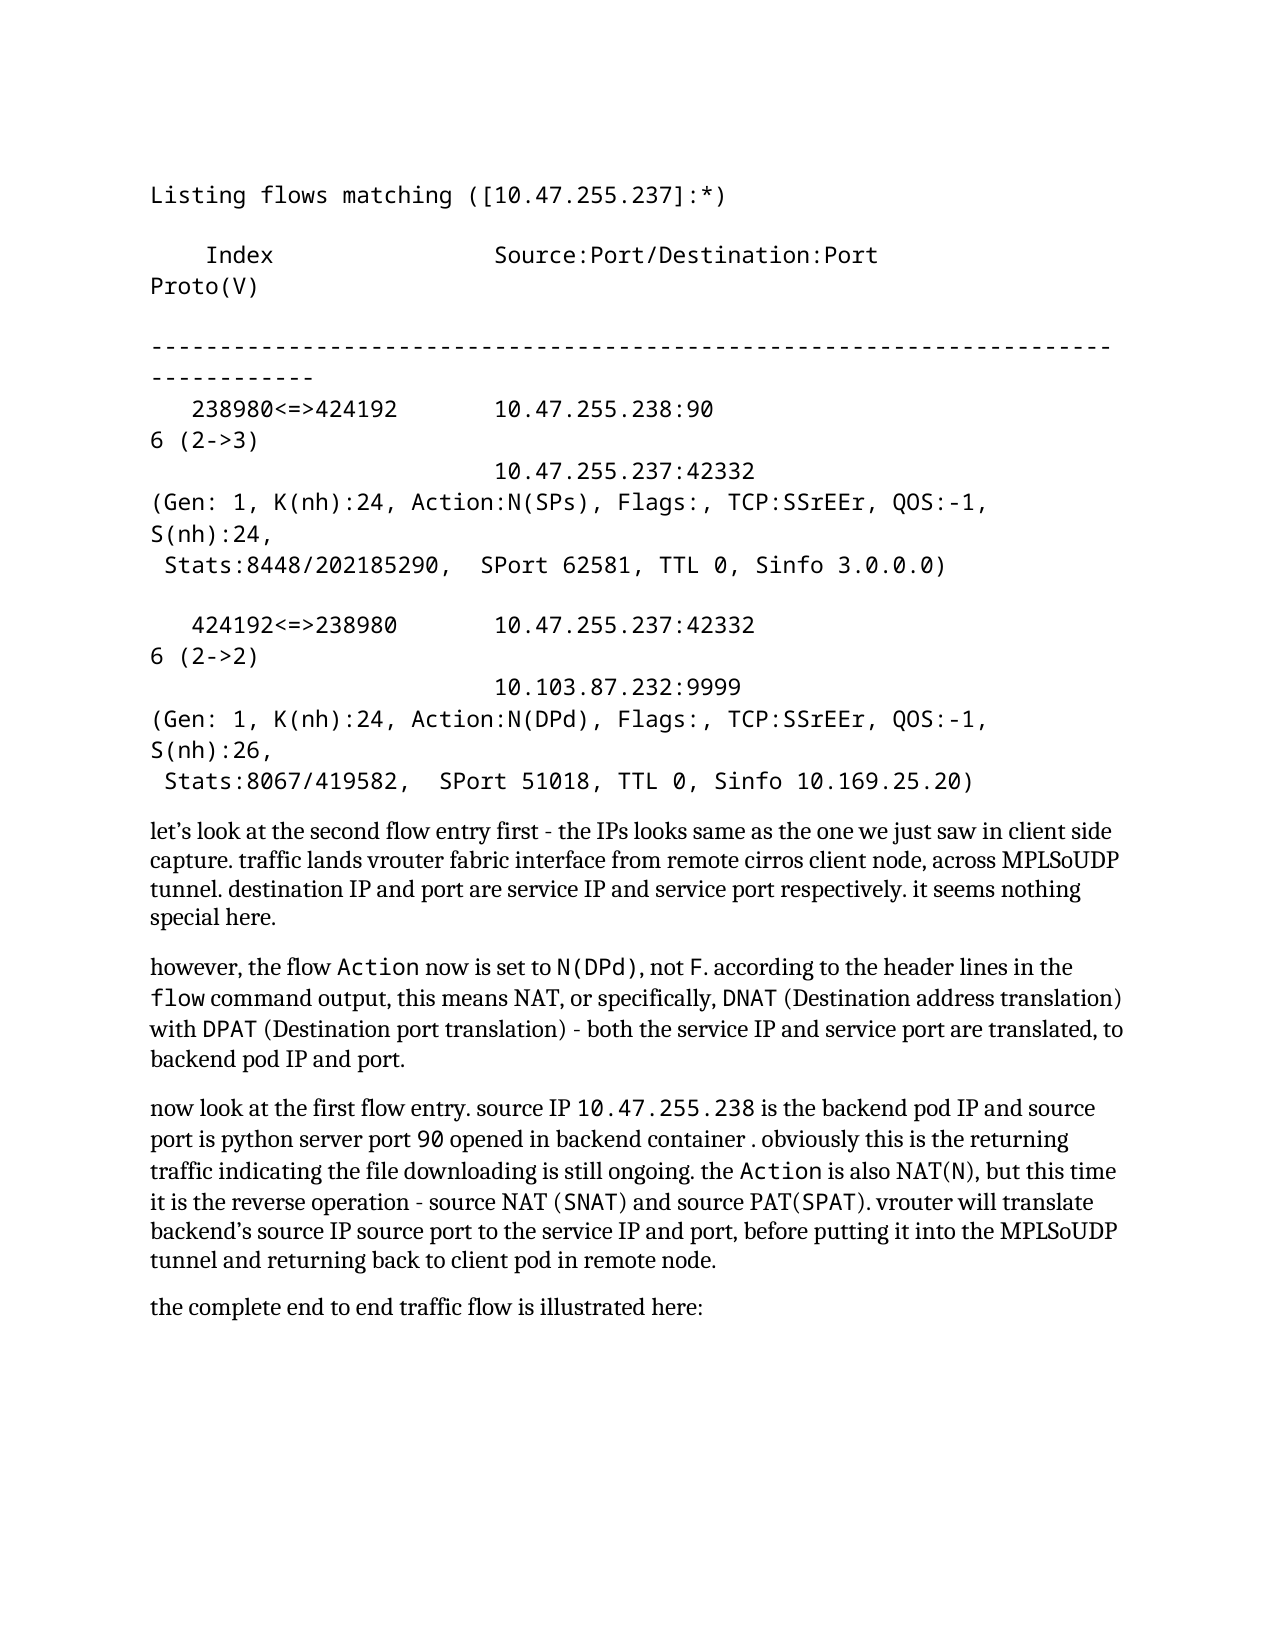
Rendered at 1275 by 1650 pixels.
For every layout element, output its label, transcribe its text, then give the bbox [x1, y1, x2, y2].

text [150, 150, 1125, 796]
text the complete end to end traffic flow is illustrated here: [150, 1293, 1125, 1322]
text however, the flow Action now is set to N(DPd), not F. according to the header lines in the flow command output, this means NAT, or specifically, DNAT (Destination address translation) with DPAT (Destination port translation) - both the service IP and service port are translated, to backend pod IP and port. [150, 951, 1125, 1073]
text now look at the first flow entry. source IP 10.47.255.238 is the backend pod IP and source port is python server port 90 opened in backend container . obviously this is the returning traffic indicating the file downloading is still ongoing. the Action is also NAT(N), but this time it is the reverse operation - source NAT (SNAT) and source PAT(SPAT). vrouter will translate backend’s source IP source port to the service IP and port, before putting it into the MPLSoUDP tunnel and returning back to client pod in remote node. [150, 1092, 1125, 1274]
text let’s look at the second flow entry first - the IPs looks same as the one we just saw in client side capture. traffic lands vrouter fabric interface from remote cirros client node, across MPLSoUDP tunnel. destination IP and port are service IP and service port respectively. it seems nothing special here. [150, 817, 1125, 932]
